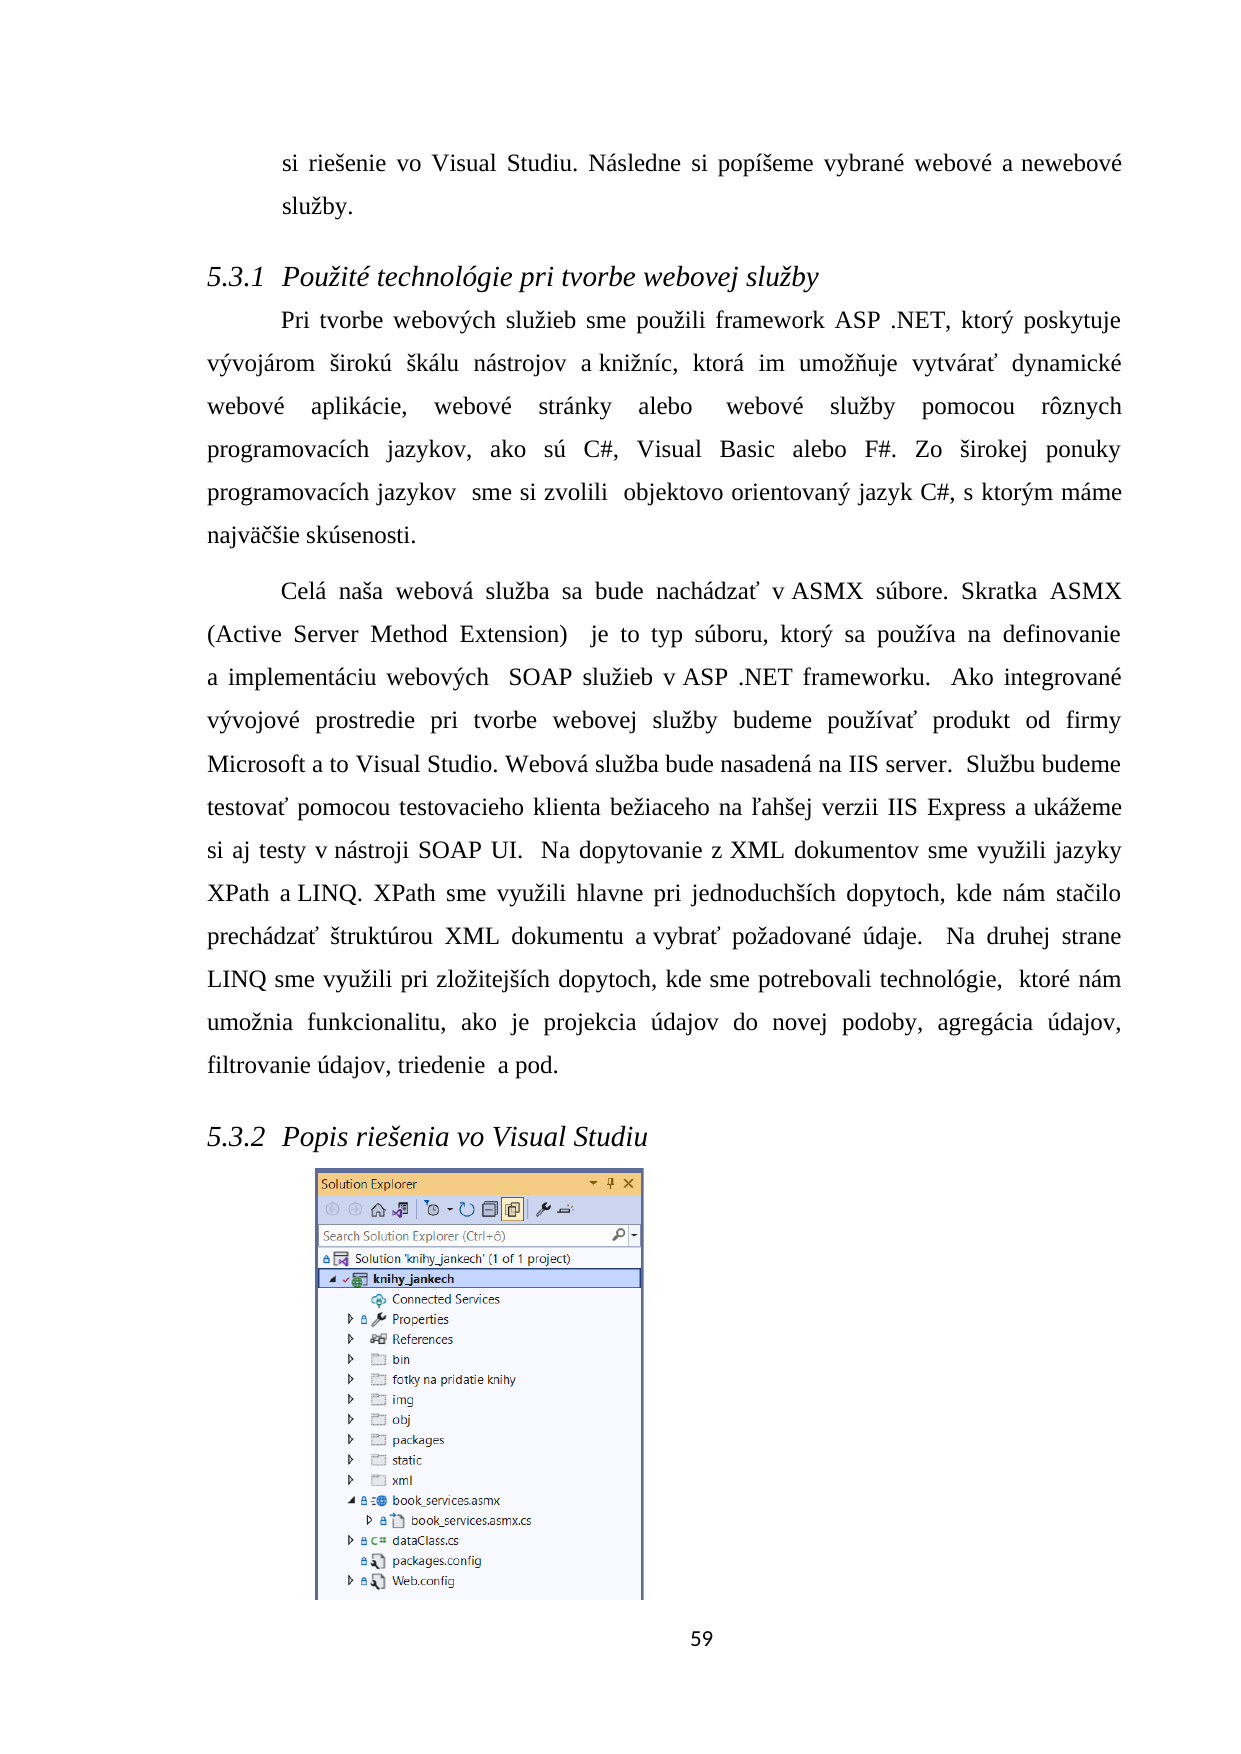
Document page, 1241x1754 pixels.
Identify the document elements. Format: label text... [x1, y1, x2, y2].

text Celá naša webová služba sa bude nachádzať v ASMX súbore. Skratka ASMX (Active Server Method Extension) je to typ súboru, ktorý sa používa na definovanie a implementáciu webových SOAP služieb v ASP .NET frameworku. Ako integrované vývojové prostredie pri tvorbe webovej služby budeme používať produkt od firmy Microsoft a to Visual Studio. Webová služba bude nasadená na IIS server. Službu budeme testovať pomocou testovacieho klienta bežiaceho na ľahšej verzii IIS Express a ukážeme si aj testy v nástroji SOAP UI. Na dopytovanie z XML dokumentov sme využili jazyky XPath a LINQ. XPath sme využili hlavne pri jednoduchších dopytoch, kde nám stačilo prechádzať štruktúrou XML dokumentu a vybrať požadované údaje. Na druhej strane LINQ sme využili pri zložitejších dopytoch, kde sme potrebovali technológie, ktoré nám umožnia funkcionalitu, ako je projekcia údajov do novej podoby, agregácia údajov, filtrovanie údajov, triedenie a pod. [207, 576, 1122, 1079]
subtitle Použité technológie pri tvorbe webovej služby [207, 259, 1122, 292]
subtitle Popis riešenia vo Visual Studiu [207, 1119, 1122, 1152]
text Pri tvorbe webových služieb sme použili framework ASP .NET, ktorý poskytuje vývojárom širokú škálu nástrojov a knižníc, ktorá im umožňuje vytvárať dynamické webové aplikácie, webové stránky alebo webové služby pomocou rôznych programovacích jazykov, ako sú C#, Visual Basic alebo F#. Zo širokej ponuky programovacích jazykov sme si zvolili objektovo orientovaný jazyk C#, s ktorým máme najväčšie skúsenosti. [207, 305, 1122, 549]
picture [315, 1168, 644, 1600]
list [282, 148, 1122, 219]
